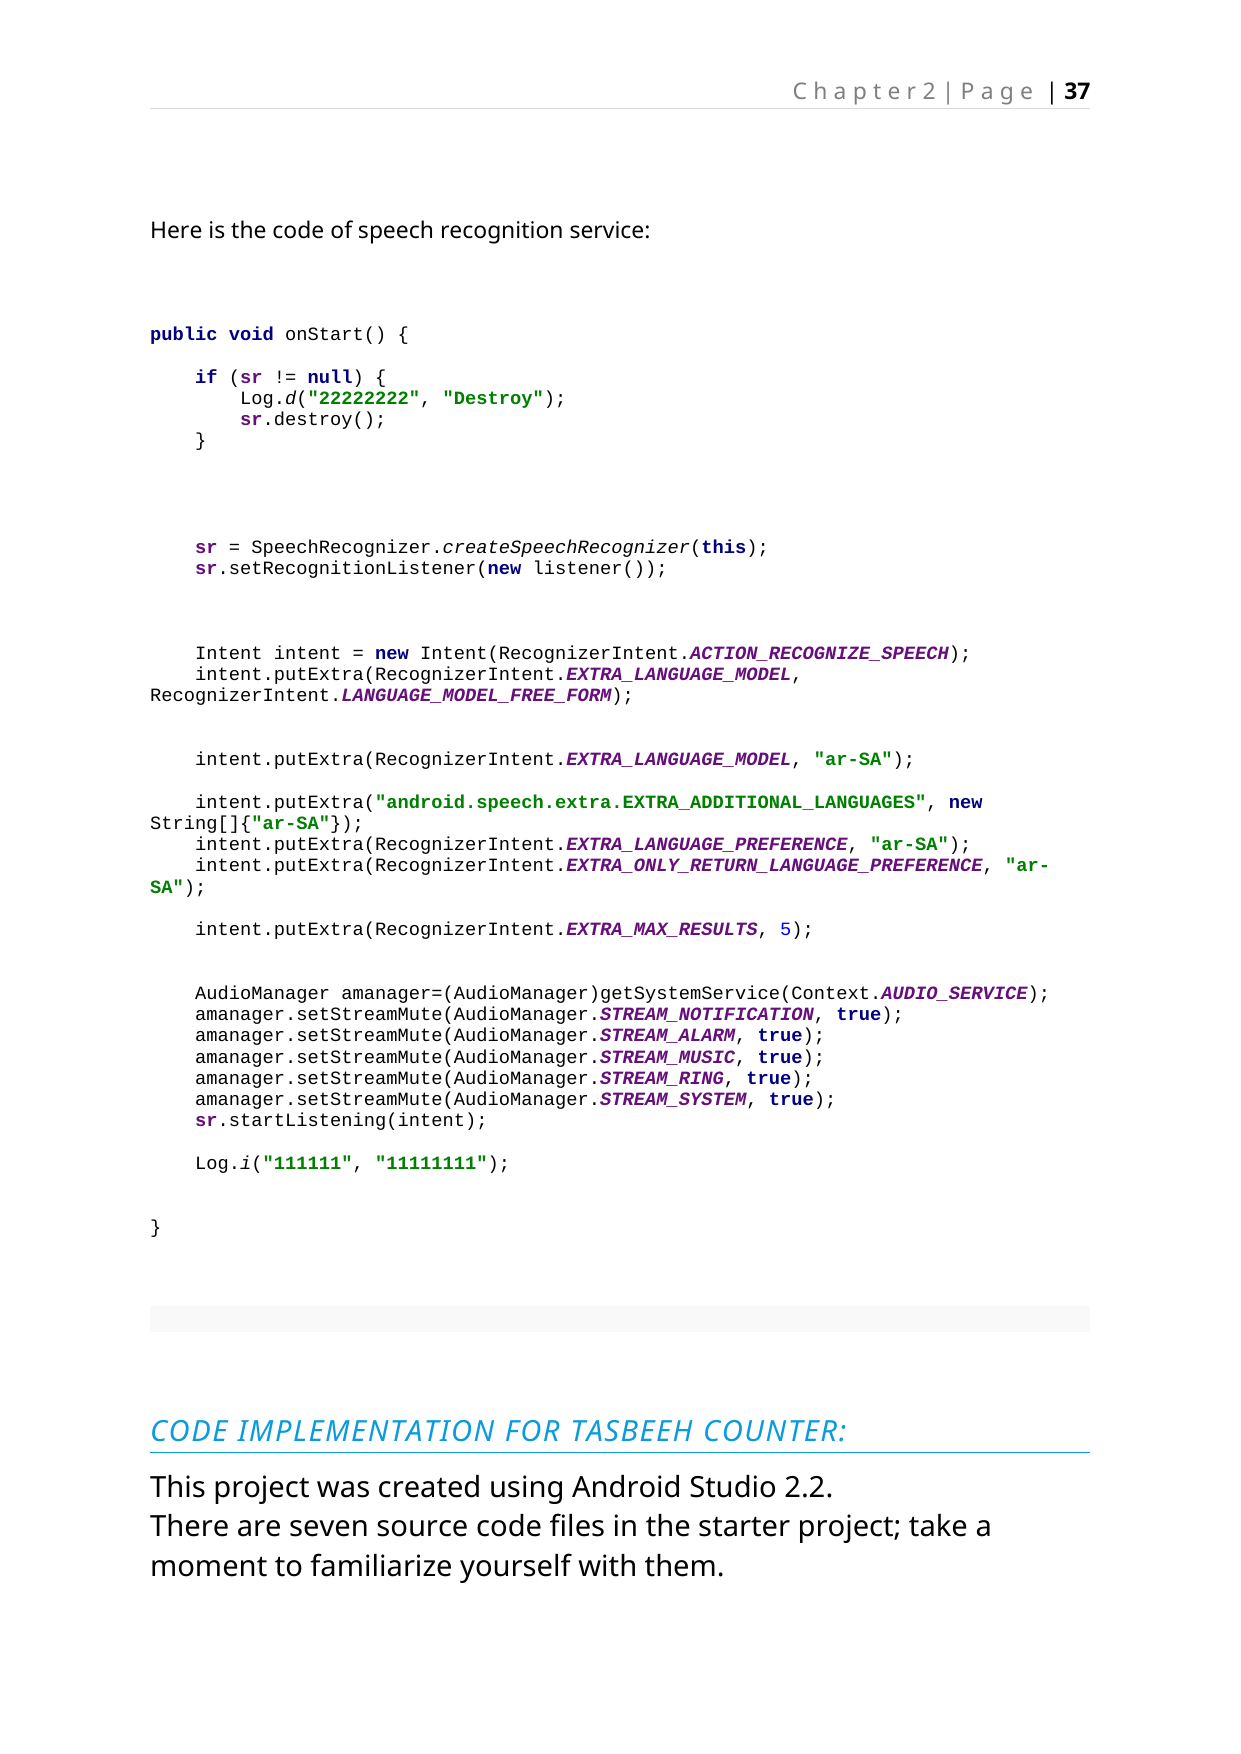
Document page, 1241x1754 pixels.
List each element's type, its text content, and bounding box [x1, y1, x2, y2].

subtitle Code Implementation For Tasbeeh Counter: [150, 1410, 1090, 1452]
text Here is the code of speech recognition service: [150, 214, 1090, 246]
text public void onStart() { if (sr != null) { Log.d("22222222", "Destroy"); sr.destroy(); } sr = SpeechRecognizer.createSpeechRecognizer(this); sr.setRecognitionListener(new listener()); Intent intent = new Intent(RecognizerIntent.ACTION_RECOGNIZE_SPEECH); intent.putExtra(RecognizerIntent.EXTRA_LANGUAGE_MODEL, RecognizerIntent.LANGUAGE_MODEL_FREE_FORM); intent.putExtra(RecognizerIntent.EXTRA_LANGUAGE_MODEL, "ar-SA"); intent.putExtra("android.speech.extra.EXTRA_ADDITIONAL_LANGUAGES", new String[]{"ar-SA"}); intent.putExtra(RecognizerIntent.EXTRA_LANGUAGE_PREFERENCE, "ar-SA"); intent.putExtra(RecognizerIntent.EXTRA_ONLY_RETURN_LANGUAGE_PREFERENCE, "ar-SA"); intent.putExtra(RecognizerIntent.EXTRA_MAX_RESULTS, 5); AudioManager amanager=(AudioManager)getSystemService(Context.AUDIO_SERVICE); amanager.setStreamMute(AudioManager.STREAM_NOTIFICATION, true); amanager.setStreamMute(AudioManager.STREAM_ALARM, true); amanager.setStreamMute(AudioManager.STREAM_MUSIC, true); amanager.setStreamMute(AudioManager.STREAM_RING, true); amanager.setStreamMute(AudioManager.STREAM_SYSTEM, true); sr.startListening(intent); Log.i("111111", "11111111"); } [150, 325, 1090, 1239]
text This project was created using Android Studio 2.2. There are seven source code files in the starter project; take a moment to familiarize yourself with them. [150, 1466, 1090, 1585]
